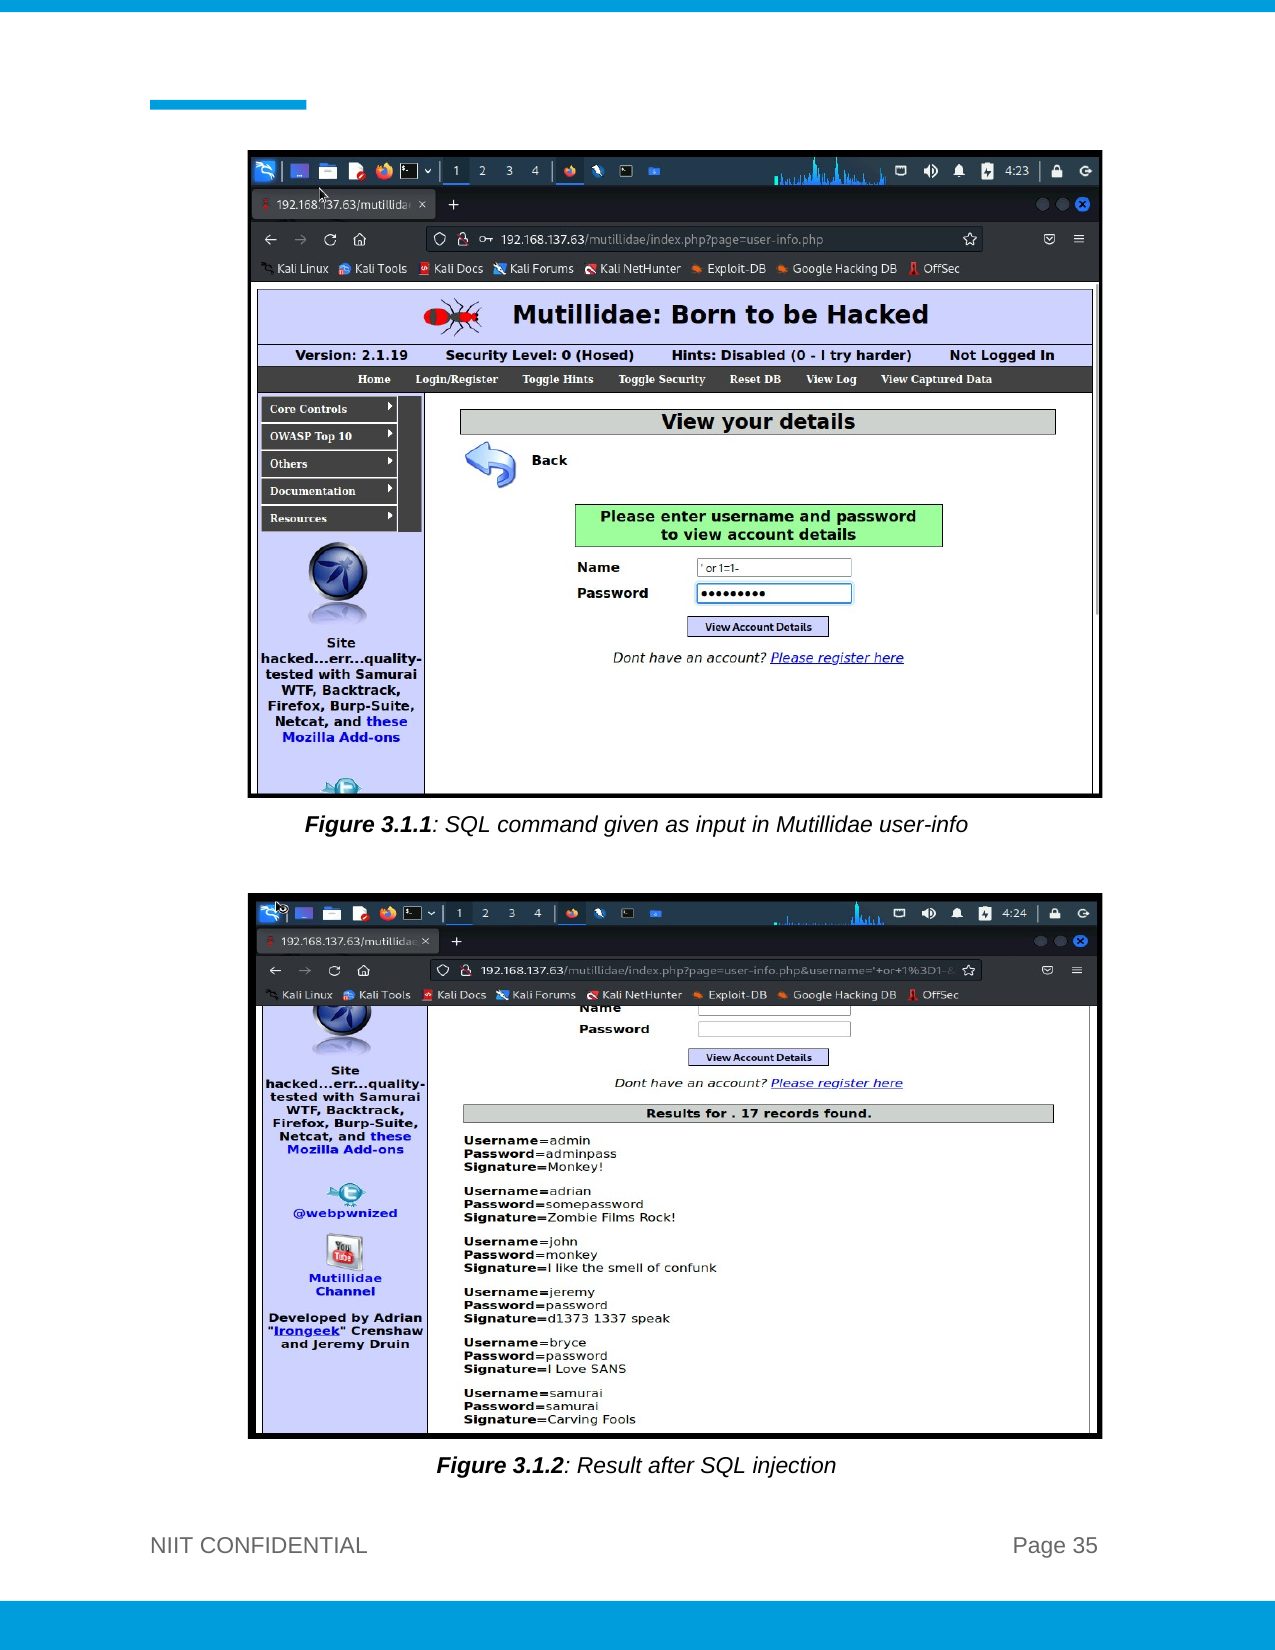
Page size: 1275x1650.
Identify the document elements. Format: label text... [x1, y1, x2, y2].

text Figure 3.1.2: Result after SQL injection [150, 1452, 1125, 1478]
picture [247, 893, 1103, 1439]
picture [247, 150, 1103, 798]
text Figure 3.1.1: SQL command given as input in Mutillidae user-info [150, 811, 1125, 837]
